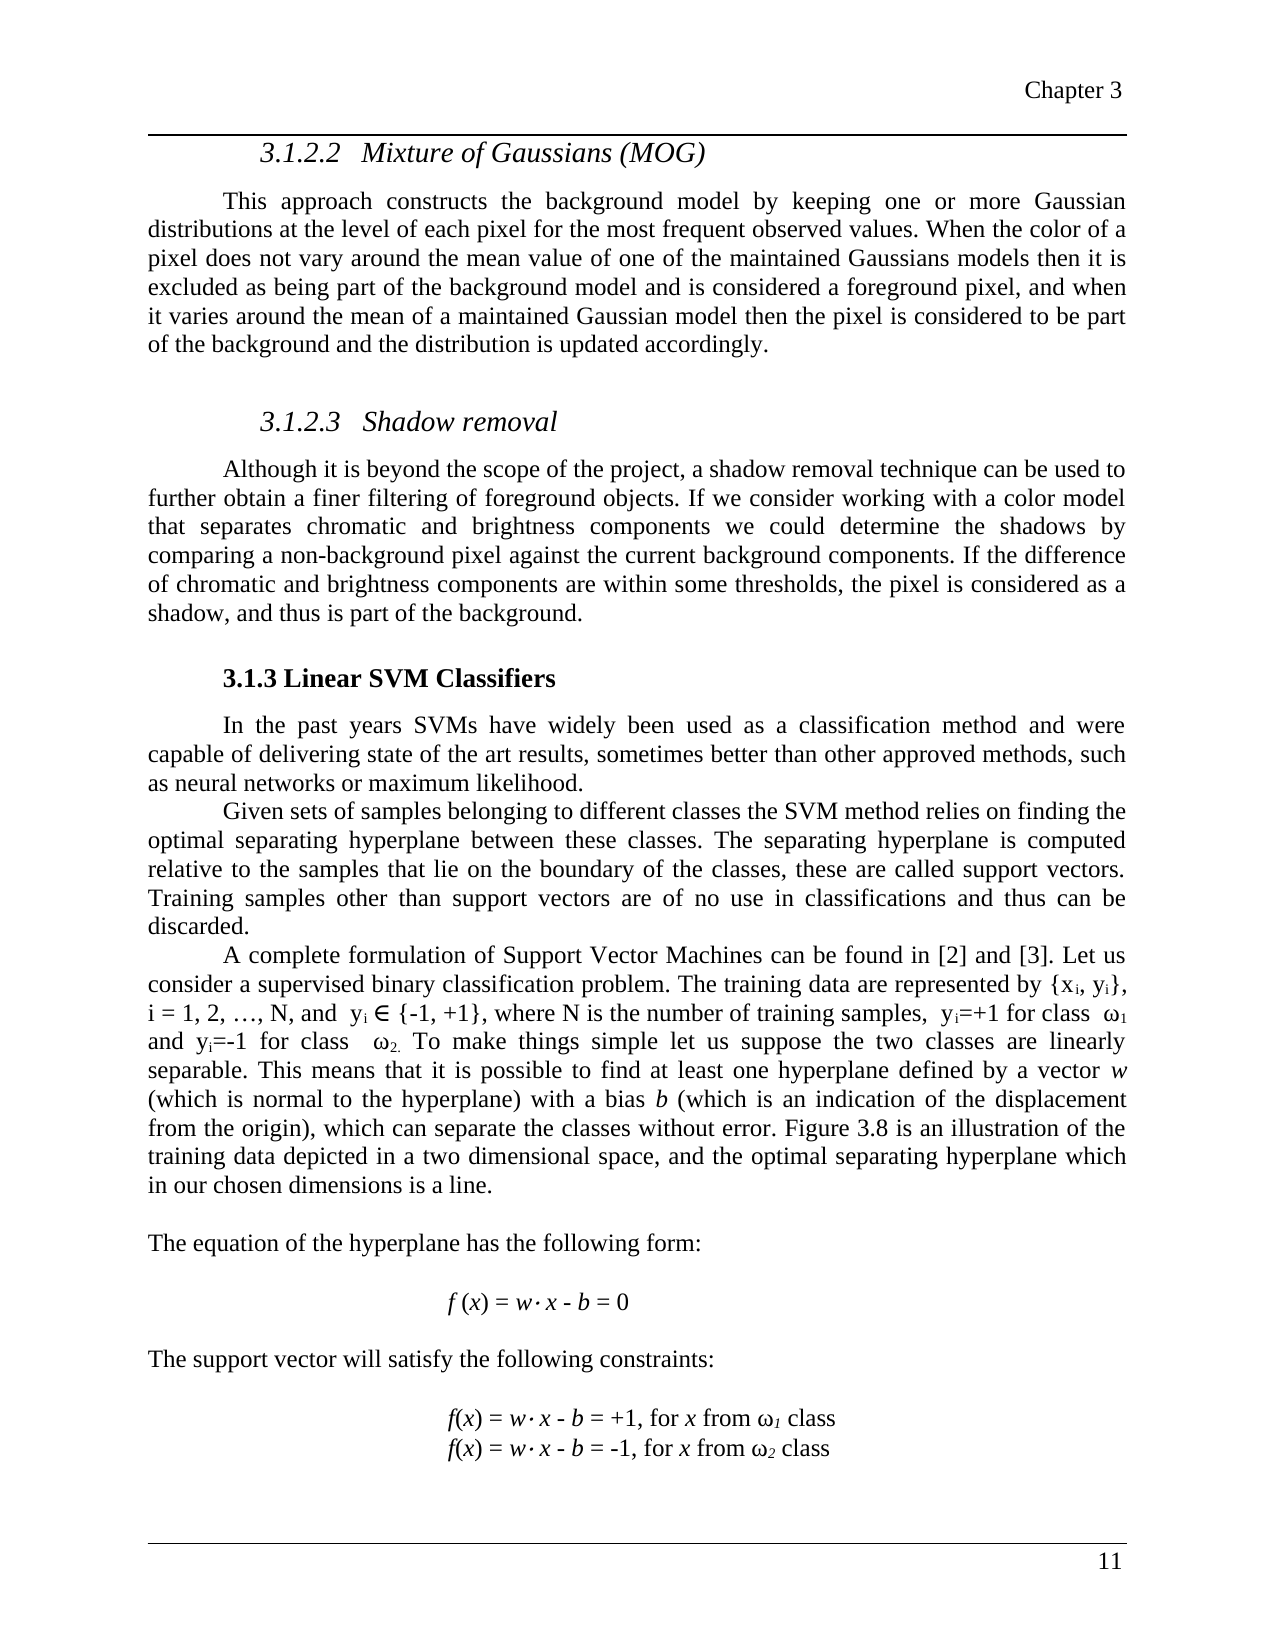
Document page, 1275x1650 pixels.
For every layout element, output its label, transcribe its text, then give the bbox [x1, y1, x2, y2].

text Although it is beyond the scope of the project, a shadow removal technique can be used to further obtain a finer filtering of foreground objects. If we consider working with a color model that separates chromatic and brightness components we could determine the shadows by comparing a non-background pixel against the current background components. If the difference of chromatic and brightness components are within some thresholds, the pixel is considered as a shadow, and thus is part of the background. [148, 454, 1127, 626]
text The support vector will satisfy the following constraints: [148, 1344, 1127, 1373]
text f(x) = w⋅ x - b = +1, for x from ω1 class [148, 1402, 1127, 1432]
subtitle 3.1.2.2 Mixture of Gaussians (MOG) [260, 136, 1127, 169]
text A complete formulation of Support Vector Machines can be found in [2] and [3]. Let us consider a supervised binary classification problem. The training data are represented by {xi, yi}, i = 1, 2, …, N, and yi ∈ {-1, +1}, where N is the number of training samples, yi=+1 for class ω1 and yi=-1 for class ω2. To make things simple let us suppose the two classes are linearly separable. This means that it is possible to find at least one hyperplane defined by a vector w (which is normal to the hyperplane) with a bias b (which is an indication of the displacement from the origin), which can separate the classes without error. Figure 3.8 is an illustration of the training data depicted in a two dimensional space, and the optimal separating hyperplane which in our chosen dimensions is a line. [148, 940, 1127, 1199]
subtitle 3.1.2.3 Shadow removal [260, 404, 1127, 437]
text The equation of the hyperplane has the following form: [148, 1228, 1127, 1256]
text This approach constructs the background model by keeping one or more Gaussian distributions at the level of each pixel for the most frequent observed values. When the color of a pixel does not vary around the mean value of one of the maintained Gaussians models then it is excluded as being part of the background model and is considered a foreground pixel, and when it varies around the mean of a maintained Gaussian model then the pixel is considered to be part of the background and the distribution is updated accordingly. [148, 186, 1127, 358]
text f (x) = w⋅ x - b = 0 [373, 1285, 1127, 1315]
subtitle 3.1.3 Linear SVM Classifiers [148, 662, 1127, 693]
text In the past years SVMs have widely been used as a classification method and were capable of delivering state of the art results, sometimes better than other approved methods, such as neural networks or maximum likelihood. [148, 710, 1127, 796]
text Given sets of samples belonging to different classes the SVM method relies on finding the optimal separating hyperplane between these classes. The separating hyperplane is computed relative to the samples that lie on the boundary of the classes, these are called support vectors. Training samples other than support vectors are of no use in classifications and thus can be discarded. [148, 796, 1127, 940]
text f(x) = w⋅ x - b = -1, for x from ω2 class [373, 1432, 1127, 1462]
